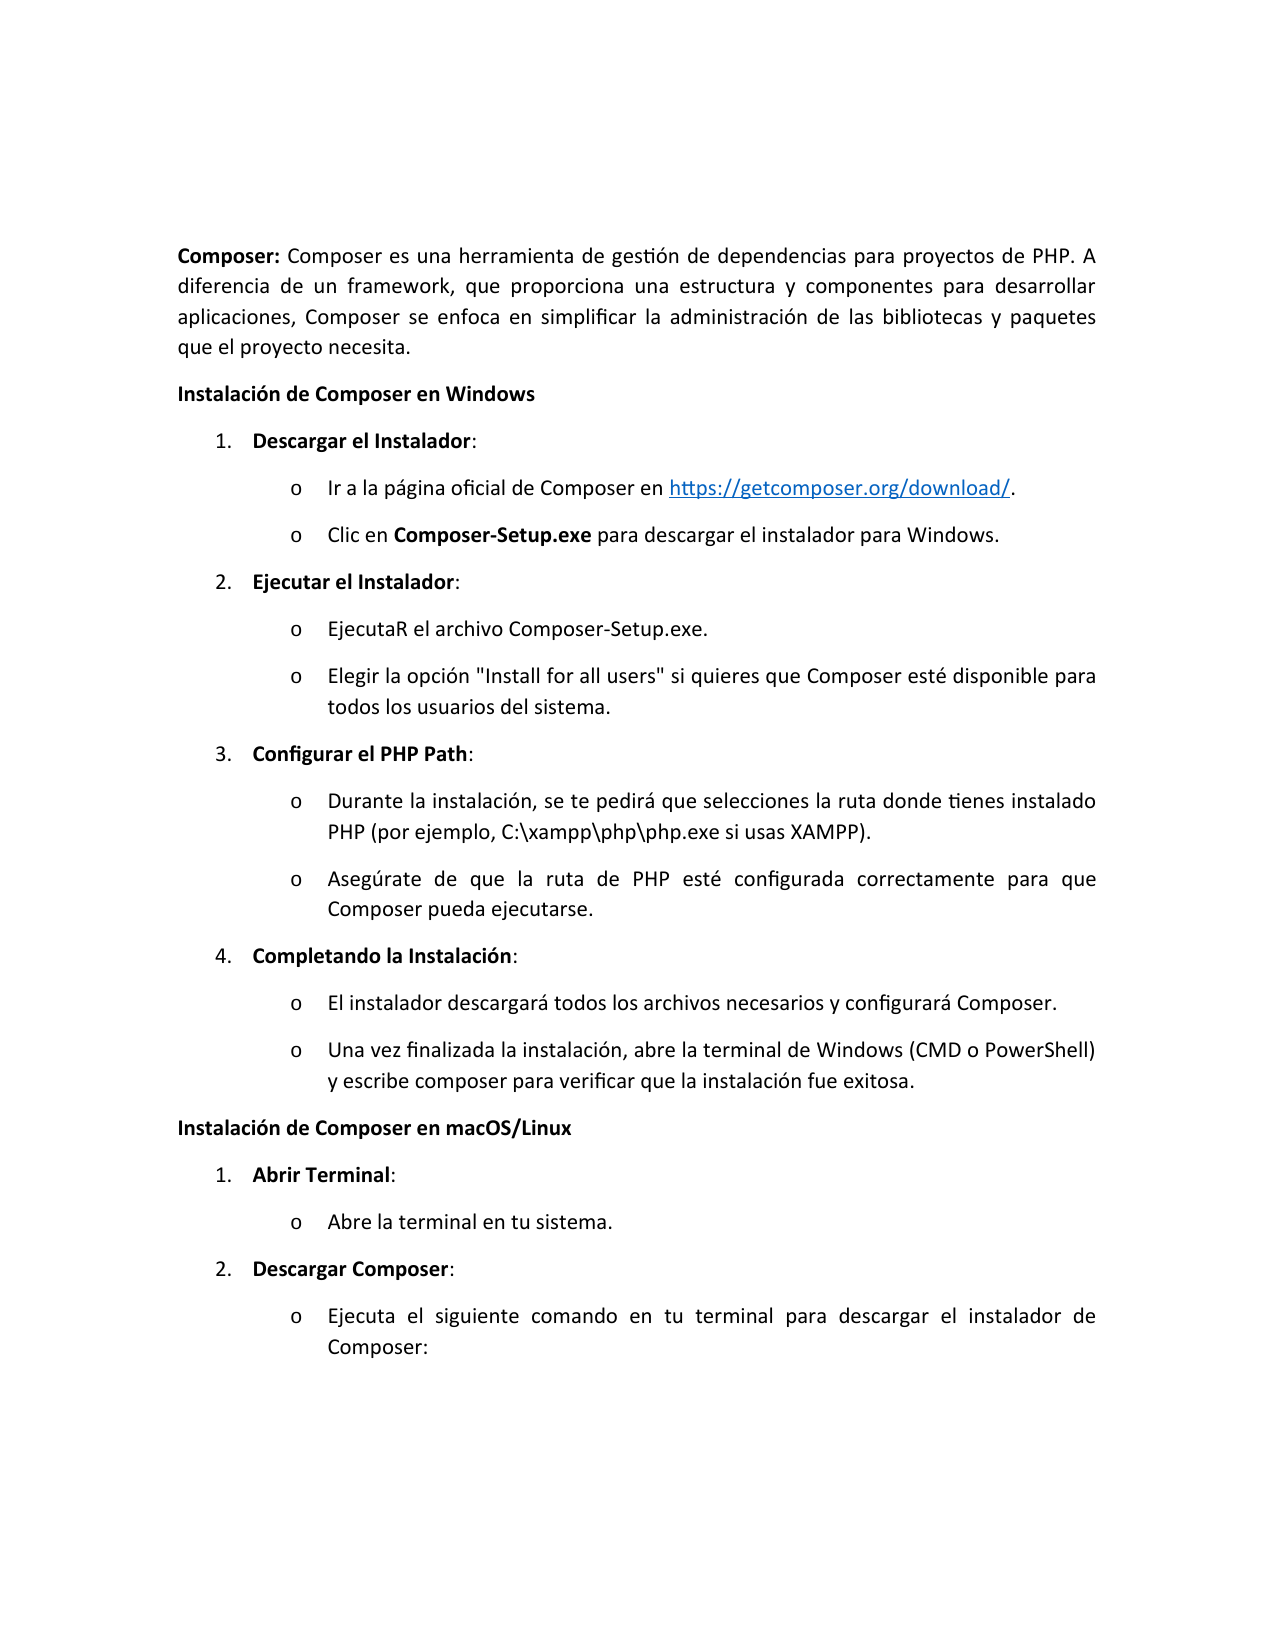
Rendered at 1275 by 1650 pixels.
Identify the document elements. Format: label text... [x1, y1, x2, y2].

list Configurar el PHP Path: [215, 739, 1098, 767]
list Clic en Composer-Setup.exe para descargar el instalador para Windows. [290, 520, 1098, 548]
list Ir a la página oficial de Composer en https://getcomposer.org/download/. [290, 473, 1098, 501]
list EjecutaR el archivo Composer-Setup.exe. [290, 614, 1098, 643]
list Ejecutar el Instalador: [215, 567, 1098, 595]
list Descargar Composer: [215, 1254, 1098, 1282]
text Composer: Composer es una herramienta de gestión de dependencias para proyectos de PHP. A diferencia de un framework, que proporciona una estructura y componentes para desarrollar aplicaciones, Composer se enfoca en simplificar la administración de las bibliotecas y paquetes que el proyecto necesita. [177, 241, 1098, 360]
list El instalador descargará todos los archivos necesarios y configurará Composer. [290, 988, 1098, 1017]
list Completando la Instalación: [215, 941, 1098, 969]
list Descargar el Instalador: [215, 426, 1098, 454]
list Una vez finalizada la instalación, abre la terminal de Windows (CMD o PowerShell) y escribe composer para verificar que la instalación fue exitosa. [290, 1036, 1098, 1094]
list Asegúrate de que la ruta de PHP esté configurada correctamente para que Composer pueda ejecutarse. [290, 864, 1098, 922]
list Abre la terminal en tu sistema. [290, 1207, 1098, 1236]
list Durante la instalación, se te pedirá que selecciones la ruta donde tienes instalado PHP (por ejemplo, C:\xampp\php\php.exe si usas XAMPP). [290, 786, 1098, 845]
text Instalación de Composer en Windows [177, 379, 1098, 407]
text Instalación de Composer en macOS/Linux [177, 1113, 1098, 1141]
list Abrir Terminal: [215, 1160, 1098, 1188]
list Ejecuta el siguiente comando en tu terminal para descargar el instalador de Composer: [290, 1301, 1098, 1360]
list Elegir la opción "Install for all users" si quieres que Composer esté disponible para todos los usuarios del sistema. [290, 662, 1098, 720]
